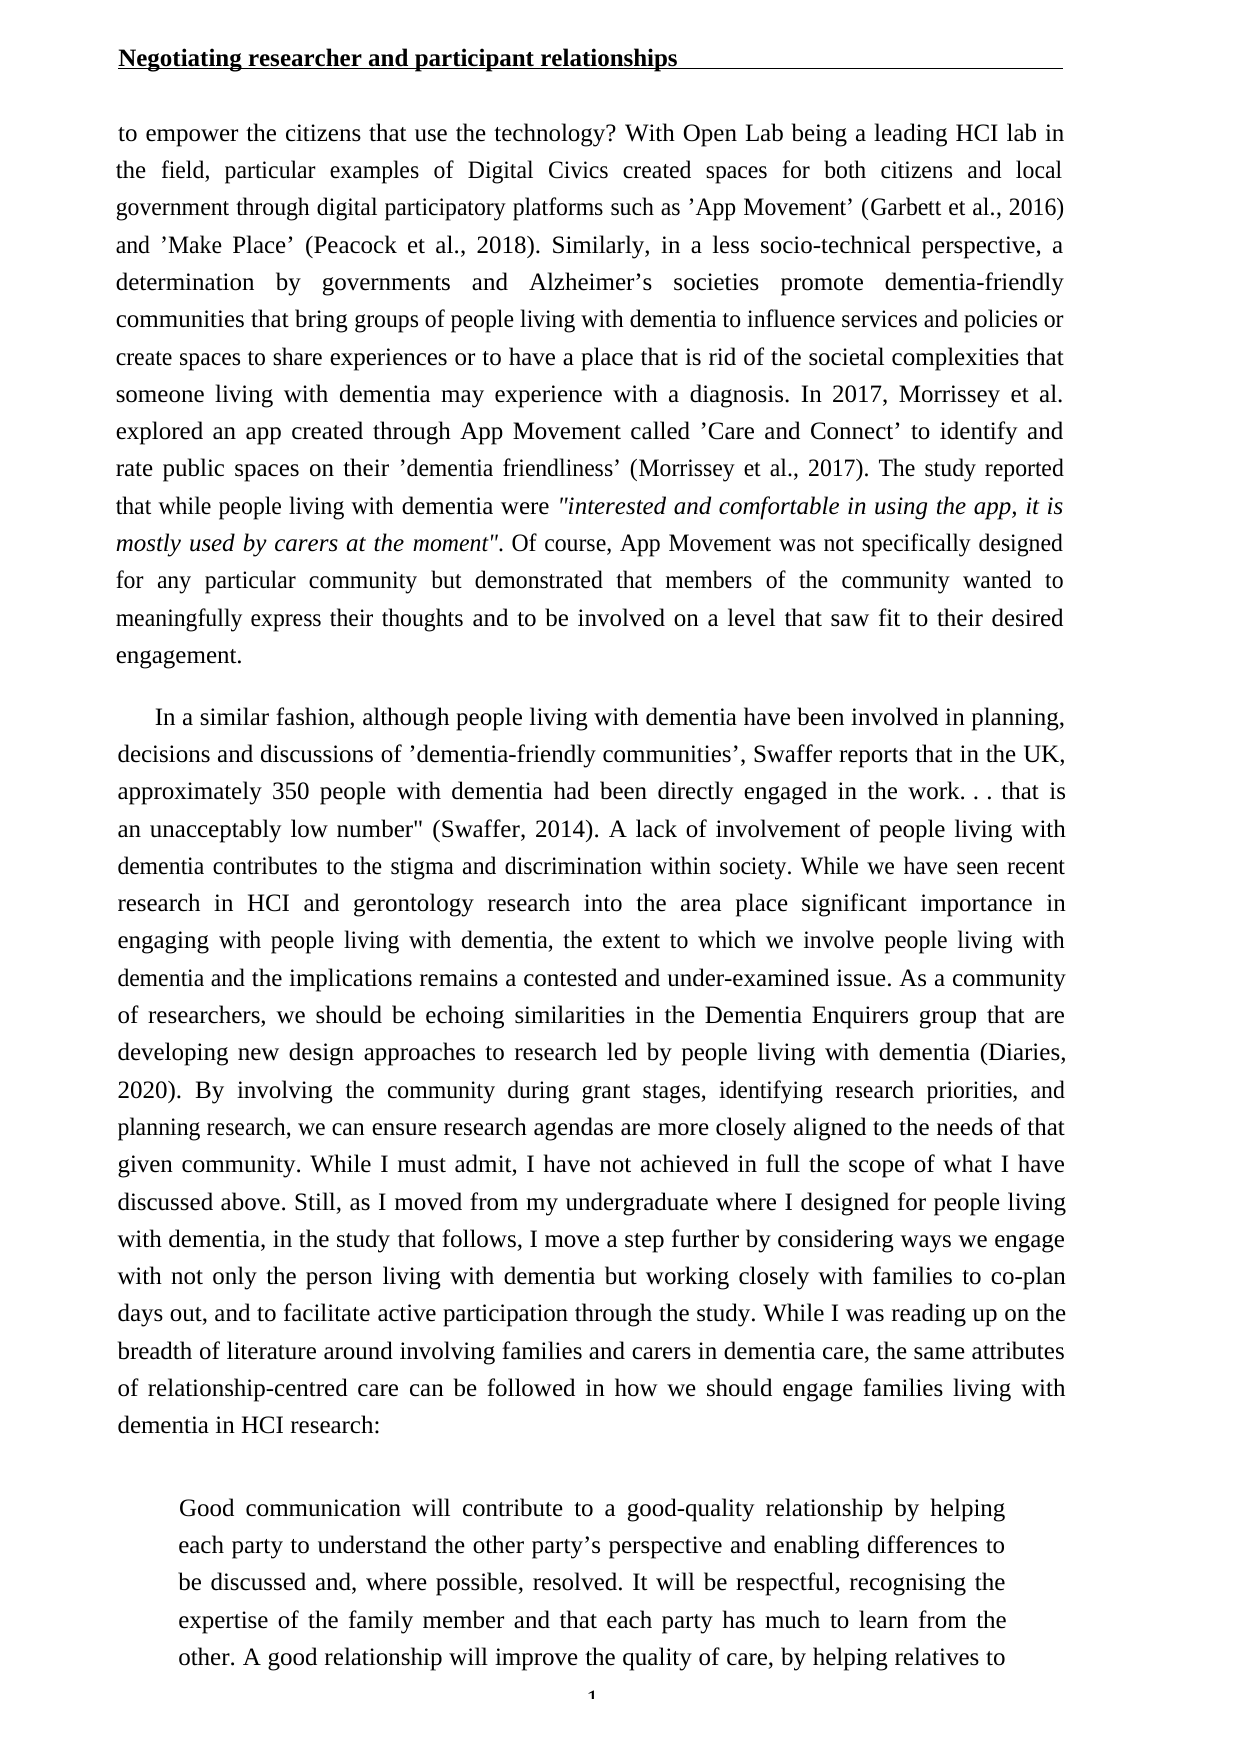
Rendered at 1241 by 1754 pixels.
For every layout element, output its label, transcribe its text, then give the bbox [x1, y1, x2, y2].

subtitle Negotiating researcher and participant relationships [118, 43, 1138, 71]
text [178, 1493, 1007, 1671]
text In a similar fashion, although people living with dementia have been involved in planning, decisions and discussions of ’dementia-friendly communities’, Swaffer reports that in the UK, approximately 350 people with dementia had been directly engaged in the work. . . that is an unacceptably low number" (Swaffer, 2014). A lack of involvement of people living with dementia contributes to the stigma and discrimination within society. While we have seen recent research in HCI and gerontology research into the area place significant importance in engaging with people living with dementia, the extent to which we involve people living with dementia and the implications remains a contested and under-examined issue. As a community of researchers, we should be echoing similarities in the Dementia Enquirers group that are developing new design approaches to research led by people living with dementia (Diaries, 2020). By involving the community during grant stages, identifying research priorities, and planning research, we can ensure research agendas are more closely aligned to the needs of that given community. While I must admit, I have not achieved in full the scope of what I have discussed above. Still, as I moved from my undergraduate where I designed for people living with dementia, in the study that follows, I move a step further by considering ways we engage with not only the person living with dementia but working closely with families to co-plan days out, and to facilitate active participation through the study. While I was reading up on the breadth of literature around involving families and carers in dementia care, the same attributes of relationship-centred care can be followed in how we should engage families living with dementia in HCI research: [117, 702, 1066, 1439]
text to empower the citizens that use the technology? With Open Lab being a leading HCI lab in the field, particular examples of Digital Civics created spaces for both citizens and local government through digital participatory platforms such as ’App Movement’ (Garbett et al., 2016) and ’Make Place’ (Peacock et al., 2018). Similarly, in a less socio-technical perspective, a determination by governments and Alzheimer’s societies promote dementia-friendly communities that bring groups of people living with dementia to influence services and policies or create spaces to share experiences or to have a place that is rid of the societal complexities that someone living with dementia may experience with a diagnosis. In 2017, Morrissey et al. explored an app created through App Movement called ’Care and Connect’ to identify and rate public spaces on their ’dementia friendliness’ (Morrissey et al., 2017). The study reported that while people living with dementia were "interested and comfortable in using the app, it is mostly used by carers at the moment". Of course, App Movement was not specifically designed for any particular community but demonstrated that members of the community wanted to meaningfully express their thoughts and to be involved on a level that saw fit to their desired engagement. [116, 118, 1064, 669]
